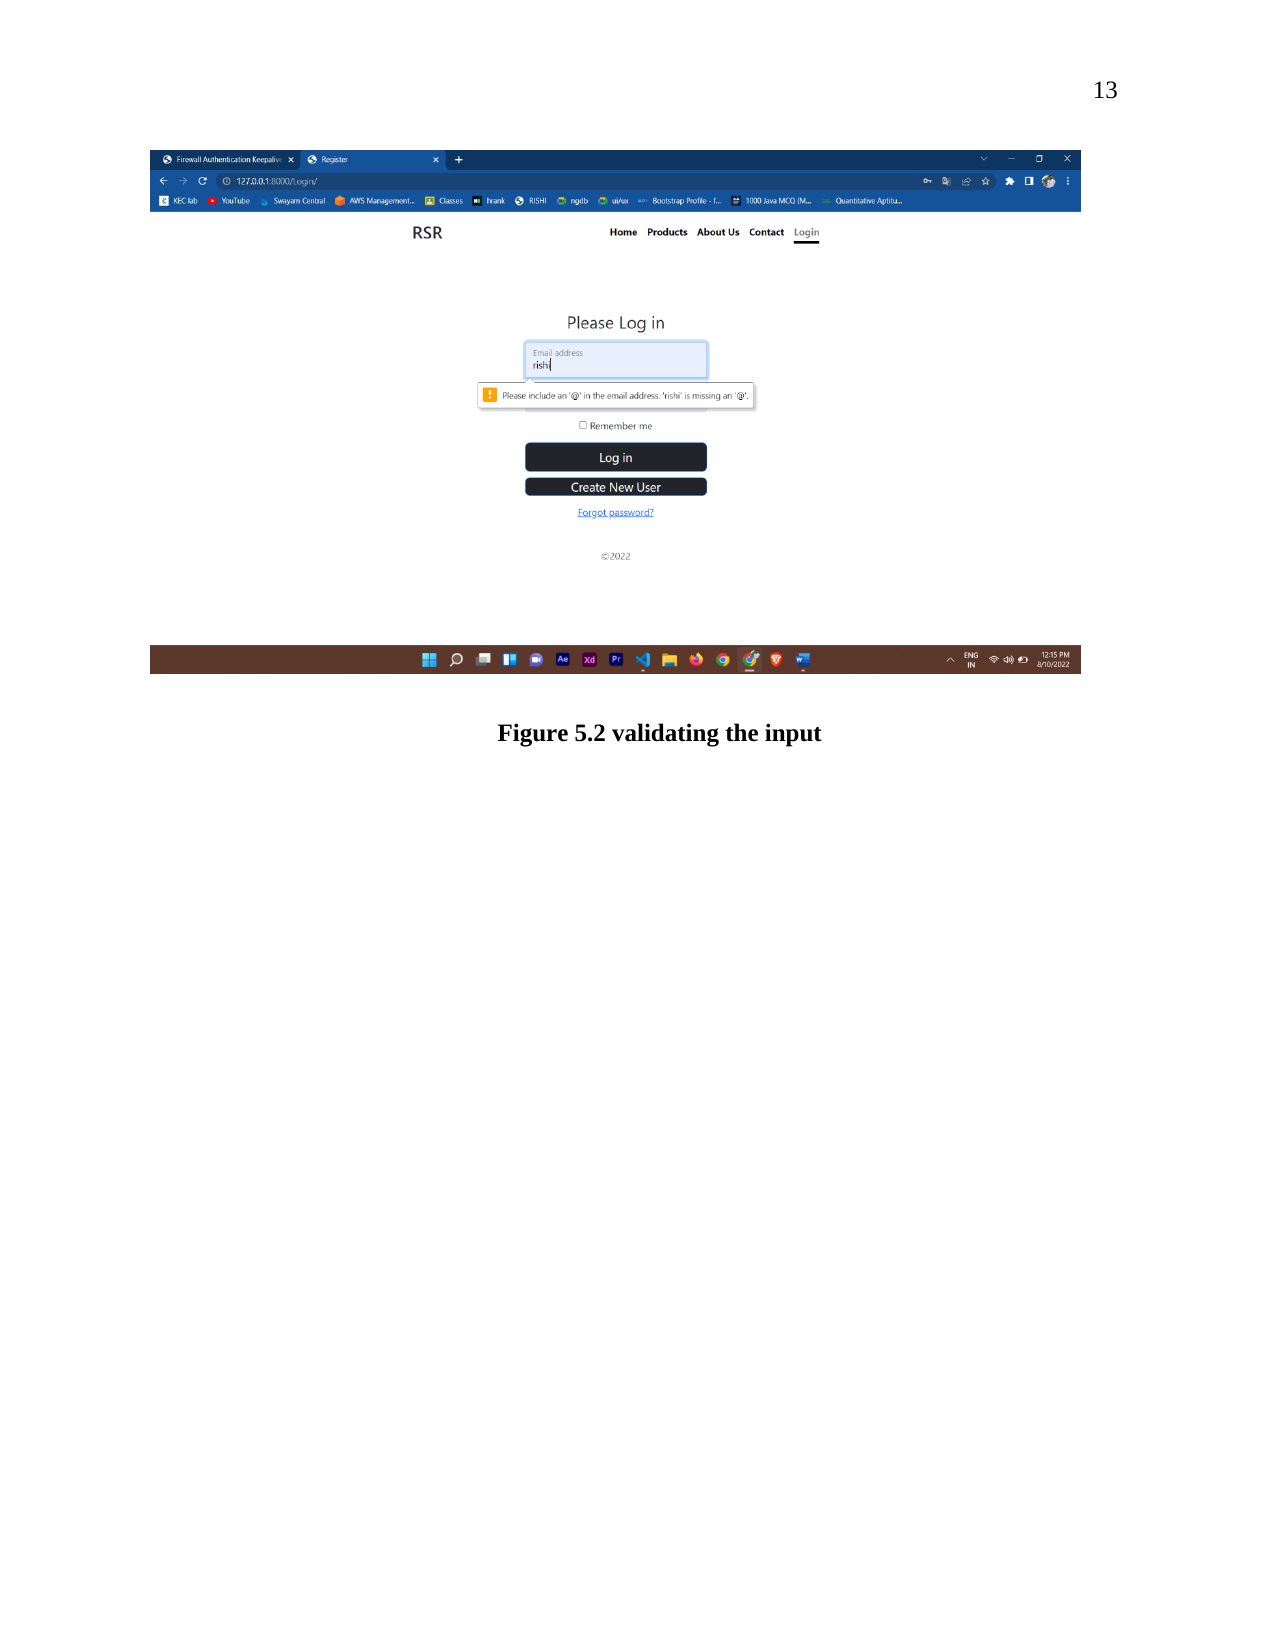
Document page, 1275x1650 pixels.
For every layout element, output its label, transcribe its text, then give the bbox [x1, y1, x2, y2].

picture [150, 150, 1081, 674]
text Figure 5.2 validating the input [196, 718, 1124, 747]
